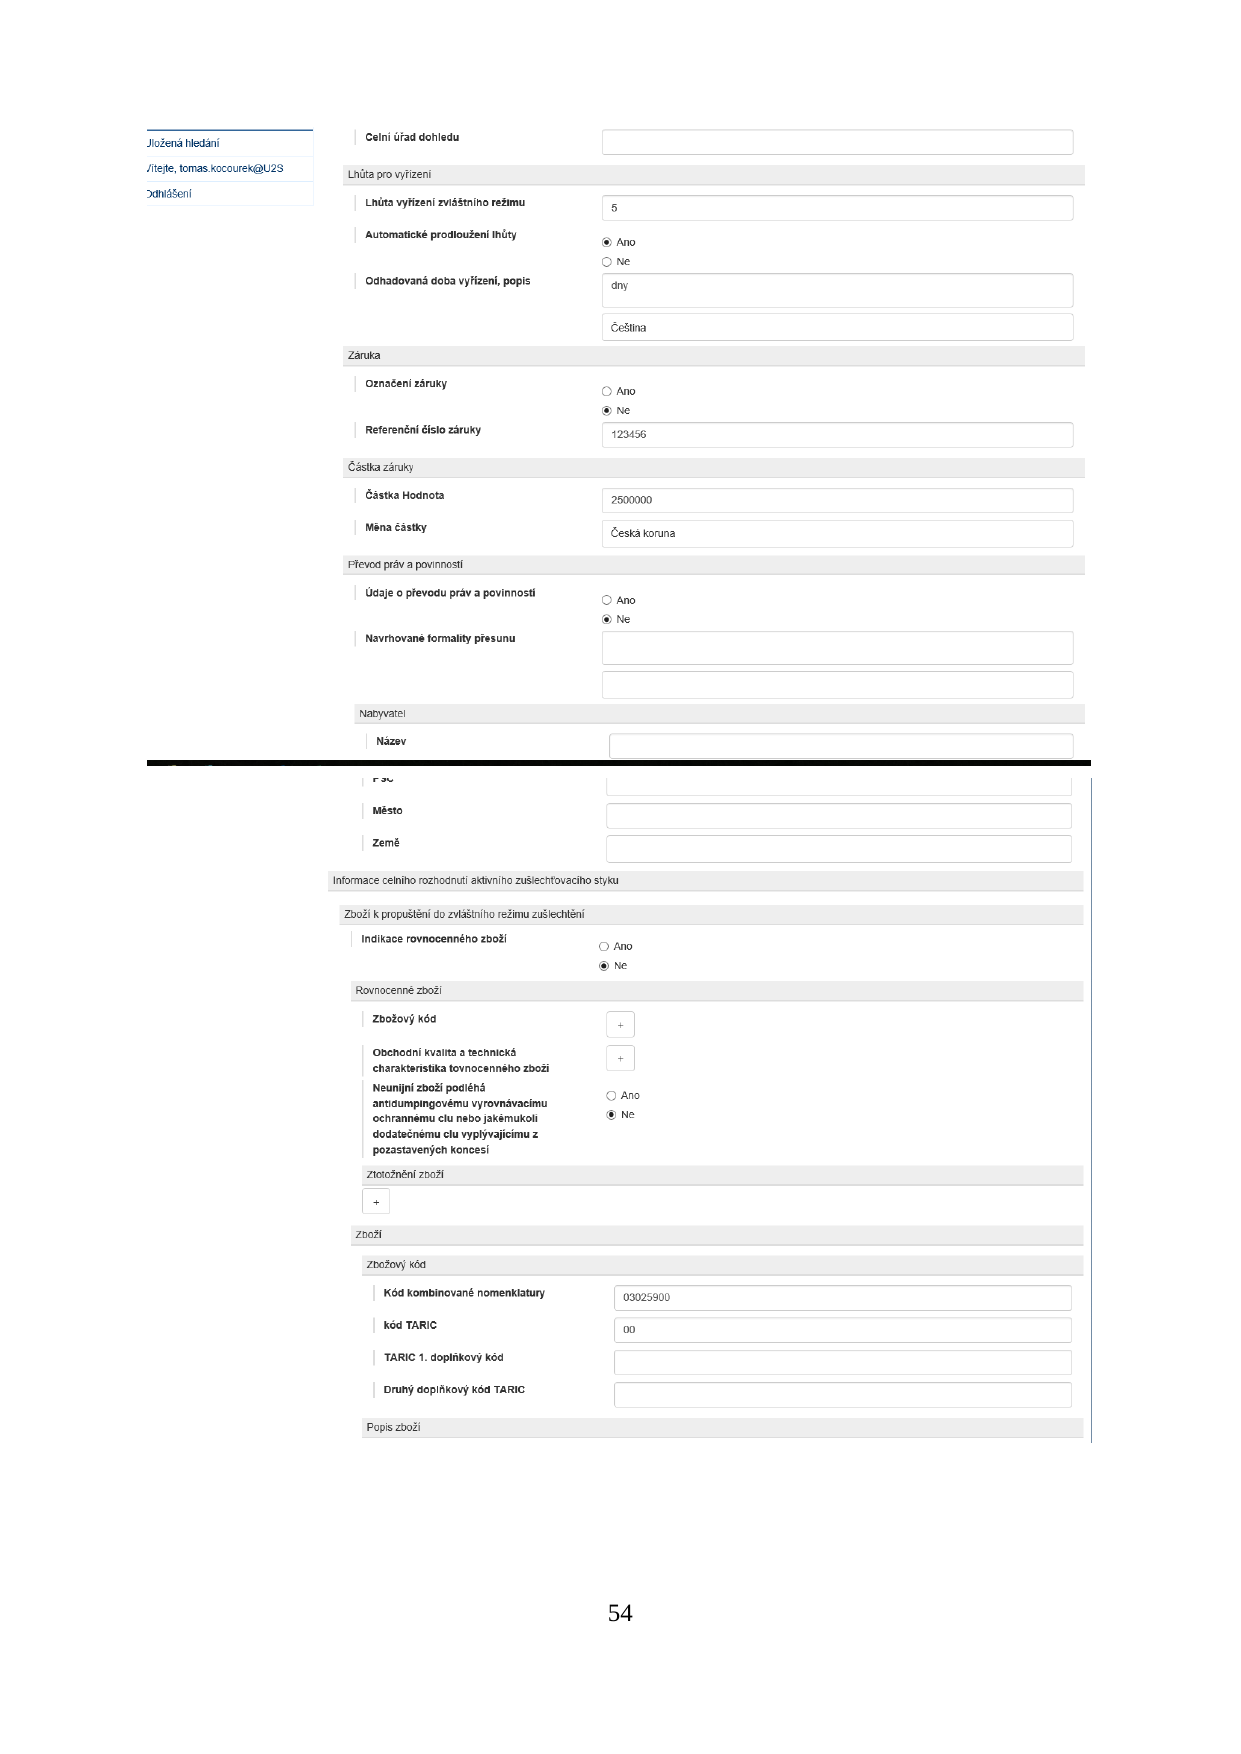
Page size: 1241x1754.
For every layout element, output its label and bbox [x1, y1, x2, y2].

picture [147, 127, 1091, 766]
picture [147, 778, 1092, 1443]
